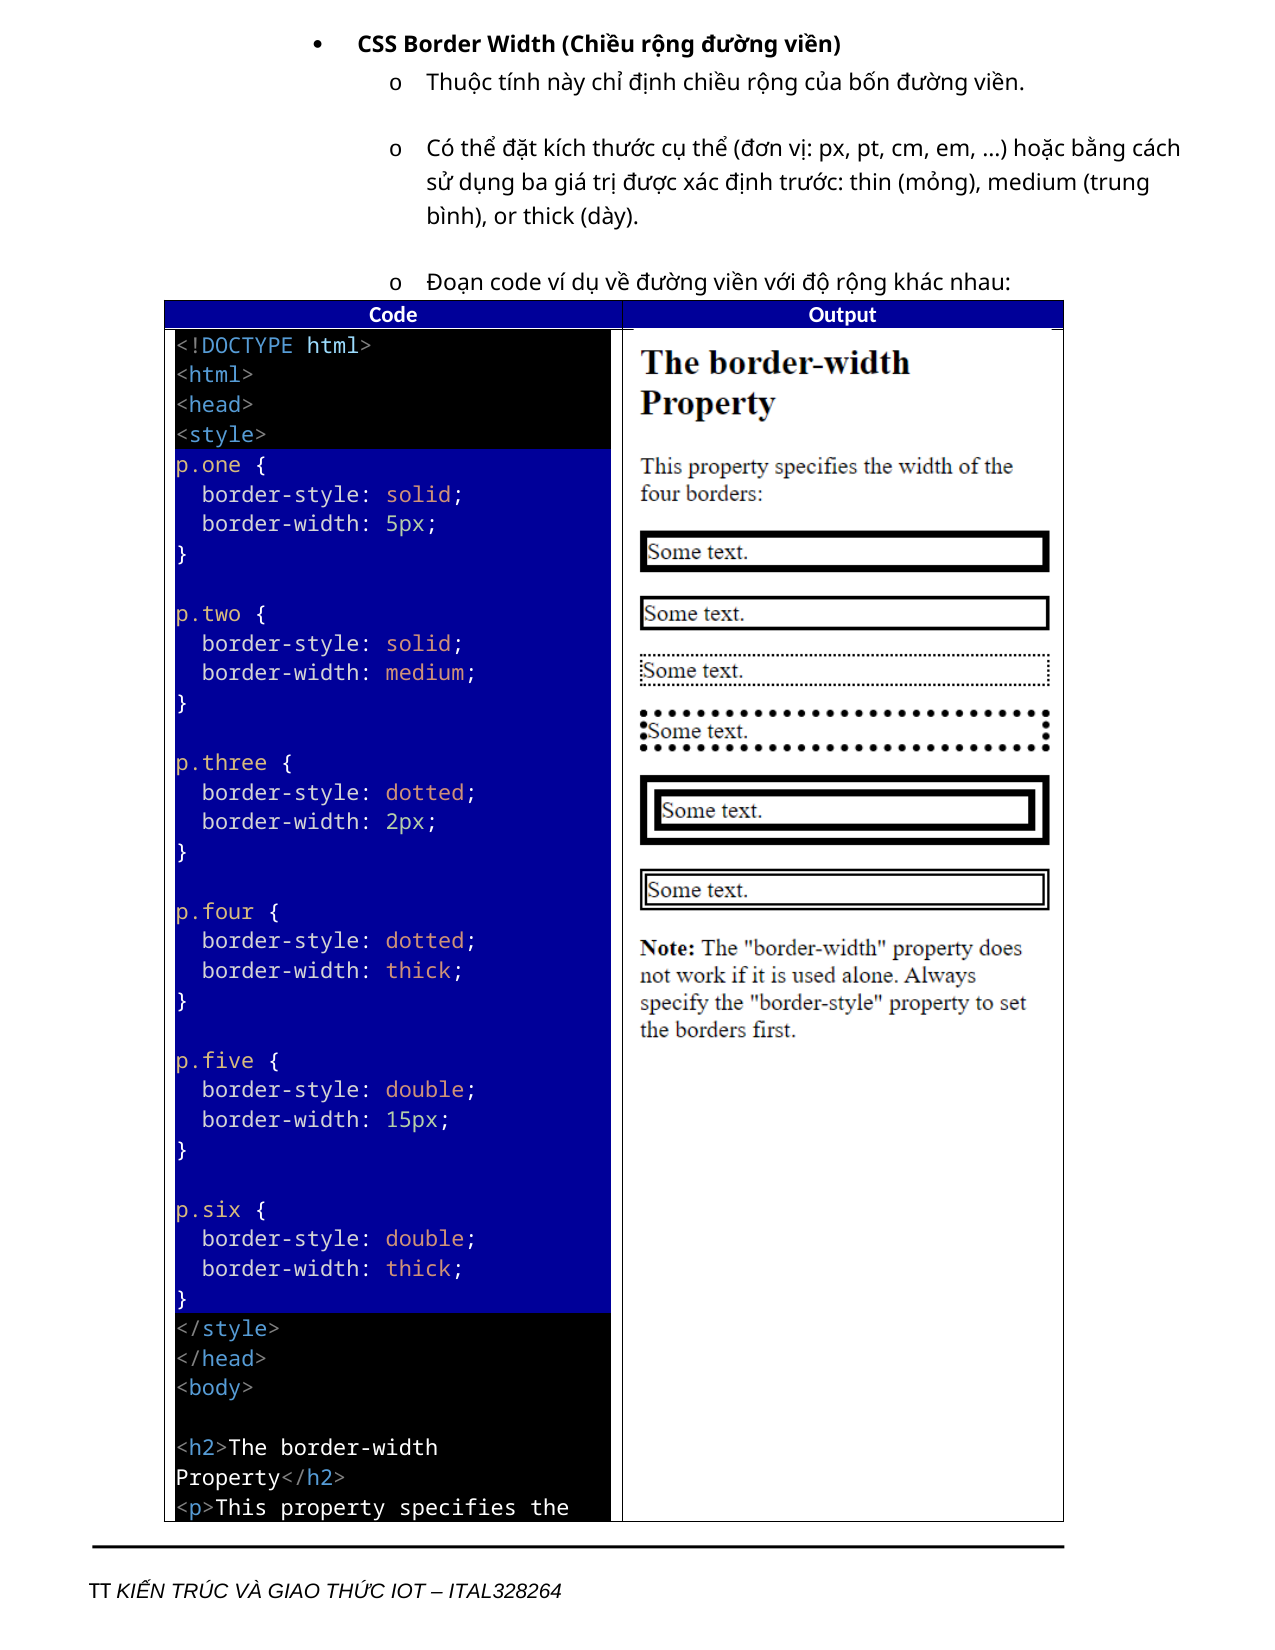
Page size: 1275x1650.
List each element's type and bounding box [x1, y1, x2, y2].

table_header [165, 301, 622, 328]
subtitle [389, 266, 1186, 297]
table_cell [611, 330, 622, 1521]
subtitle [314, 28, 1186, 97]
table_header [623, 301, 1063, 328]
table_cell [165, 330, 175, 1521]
picture [633, 329, 1052, 1067]
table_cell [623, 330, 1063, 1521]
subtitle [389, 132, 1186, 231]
